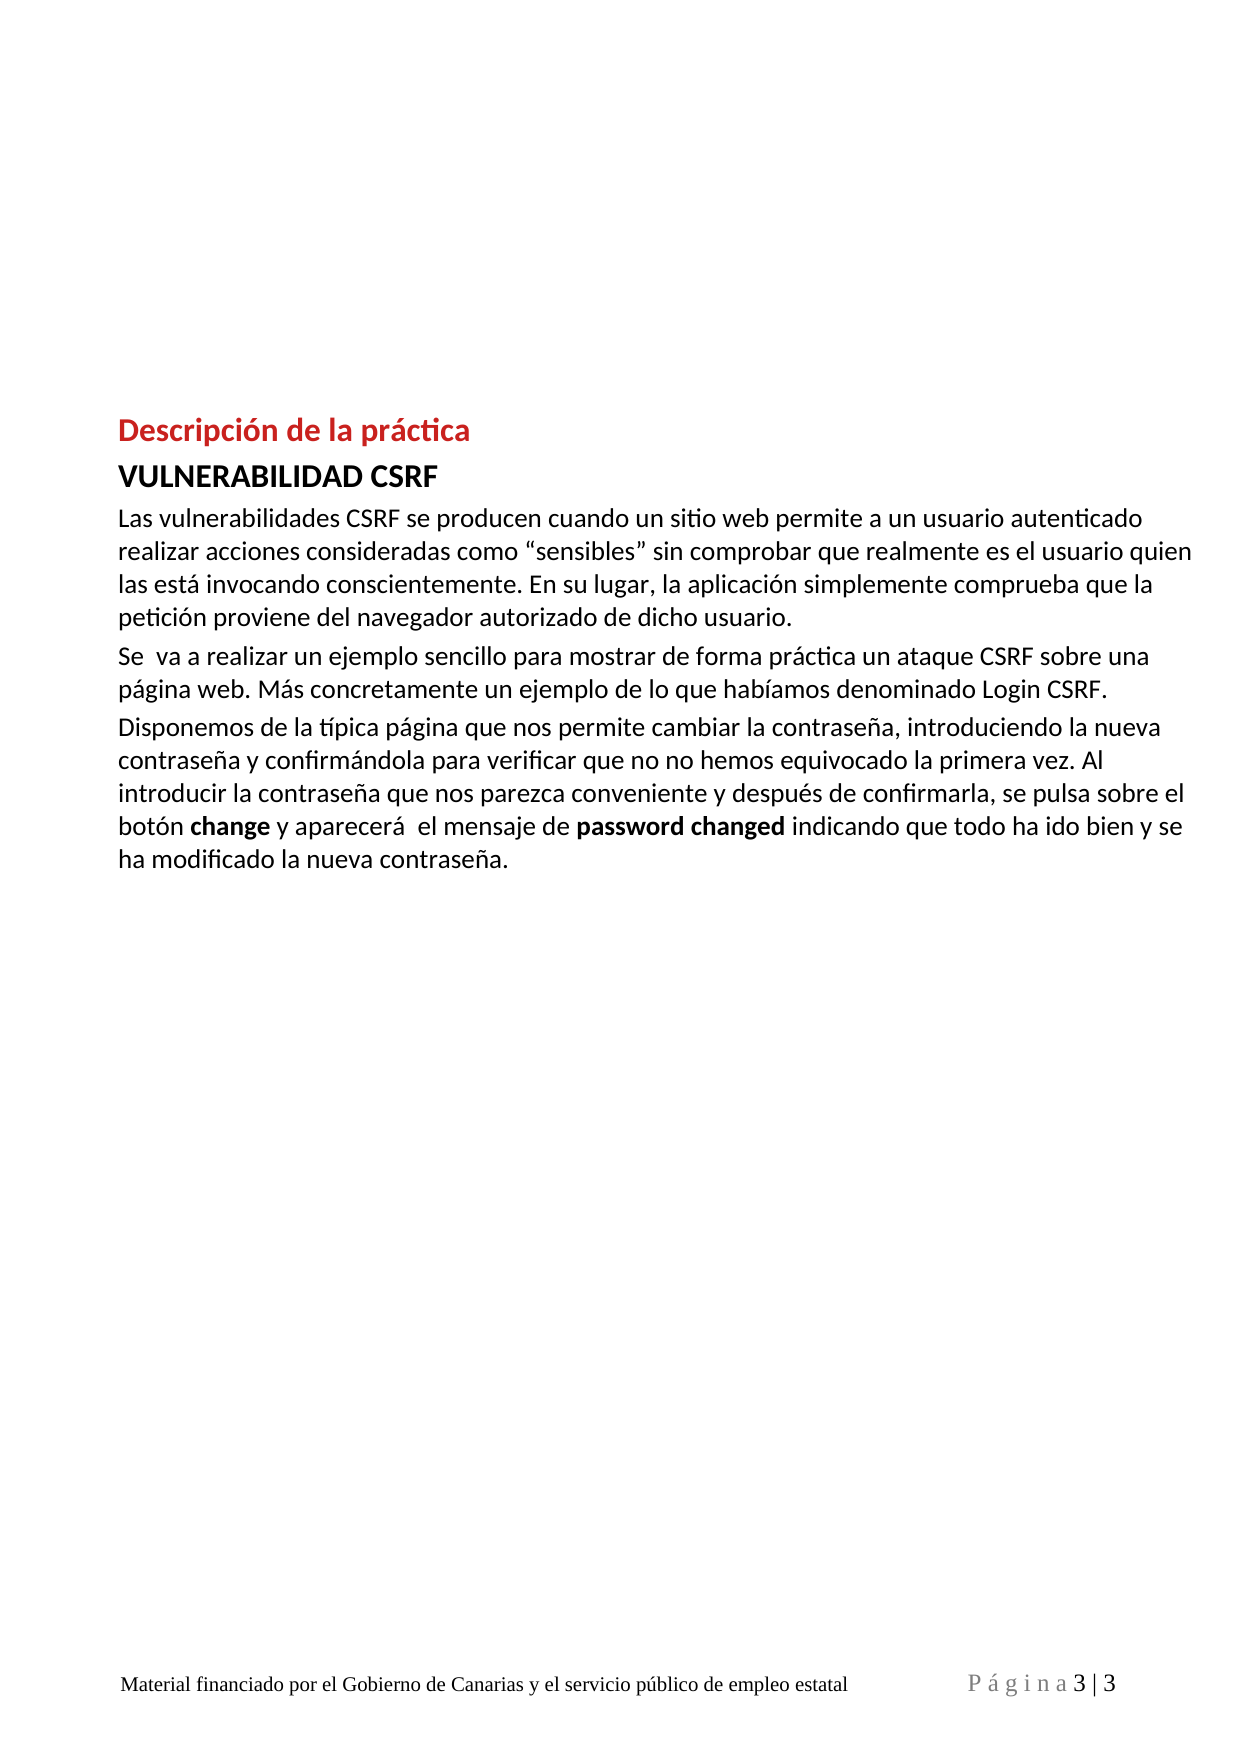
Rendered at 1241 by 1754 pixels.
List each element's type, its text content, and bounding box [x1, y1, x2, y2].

subtitle Disponemos de la típica página que nos permite cambiar la contraseña, introduciendo la nueva contraseña y confirmándola para verificar que no no hemos equivocado la primera vez. Al introducir la contraseña que nos parezca conveniente y después de confirmarla, se pulsa sobre el botón change y aparecerá el mensaje de password changed indicando que todo ha ido bien y se ha modificado la nueva contraseña. [118, 710, 1198, 875]
subtitle Descripción de la práctica [118, 409, 1198, 450]
subtitle VULNERABILIDAD CSRF [118, 456, 1198, 496]
subtitle Las vulnerabilidades CSRF se producen cuando un sitio web permite a un usuario autenticado realizar acciones consideradas como “sensibles” sin comprobar que realmente es el usuario quien las está invocando conscientemente. En su lugar, la aplicación simplemente comprueba que la petición proviene del navegador autorizado de dicho usuario. [118, 502, 1198, 634]
subtitle Se va a realizar un ejemplo sencillo para mostrar de forma práctica un ataque CSRF sobre una página web. Más concretamente un ejemplo de lo que habíamos denominado Login CSRF. [118, 639, 1198, 705]
